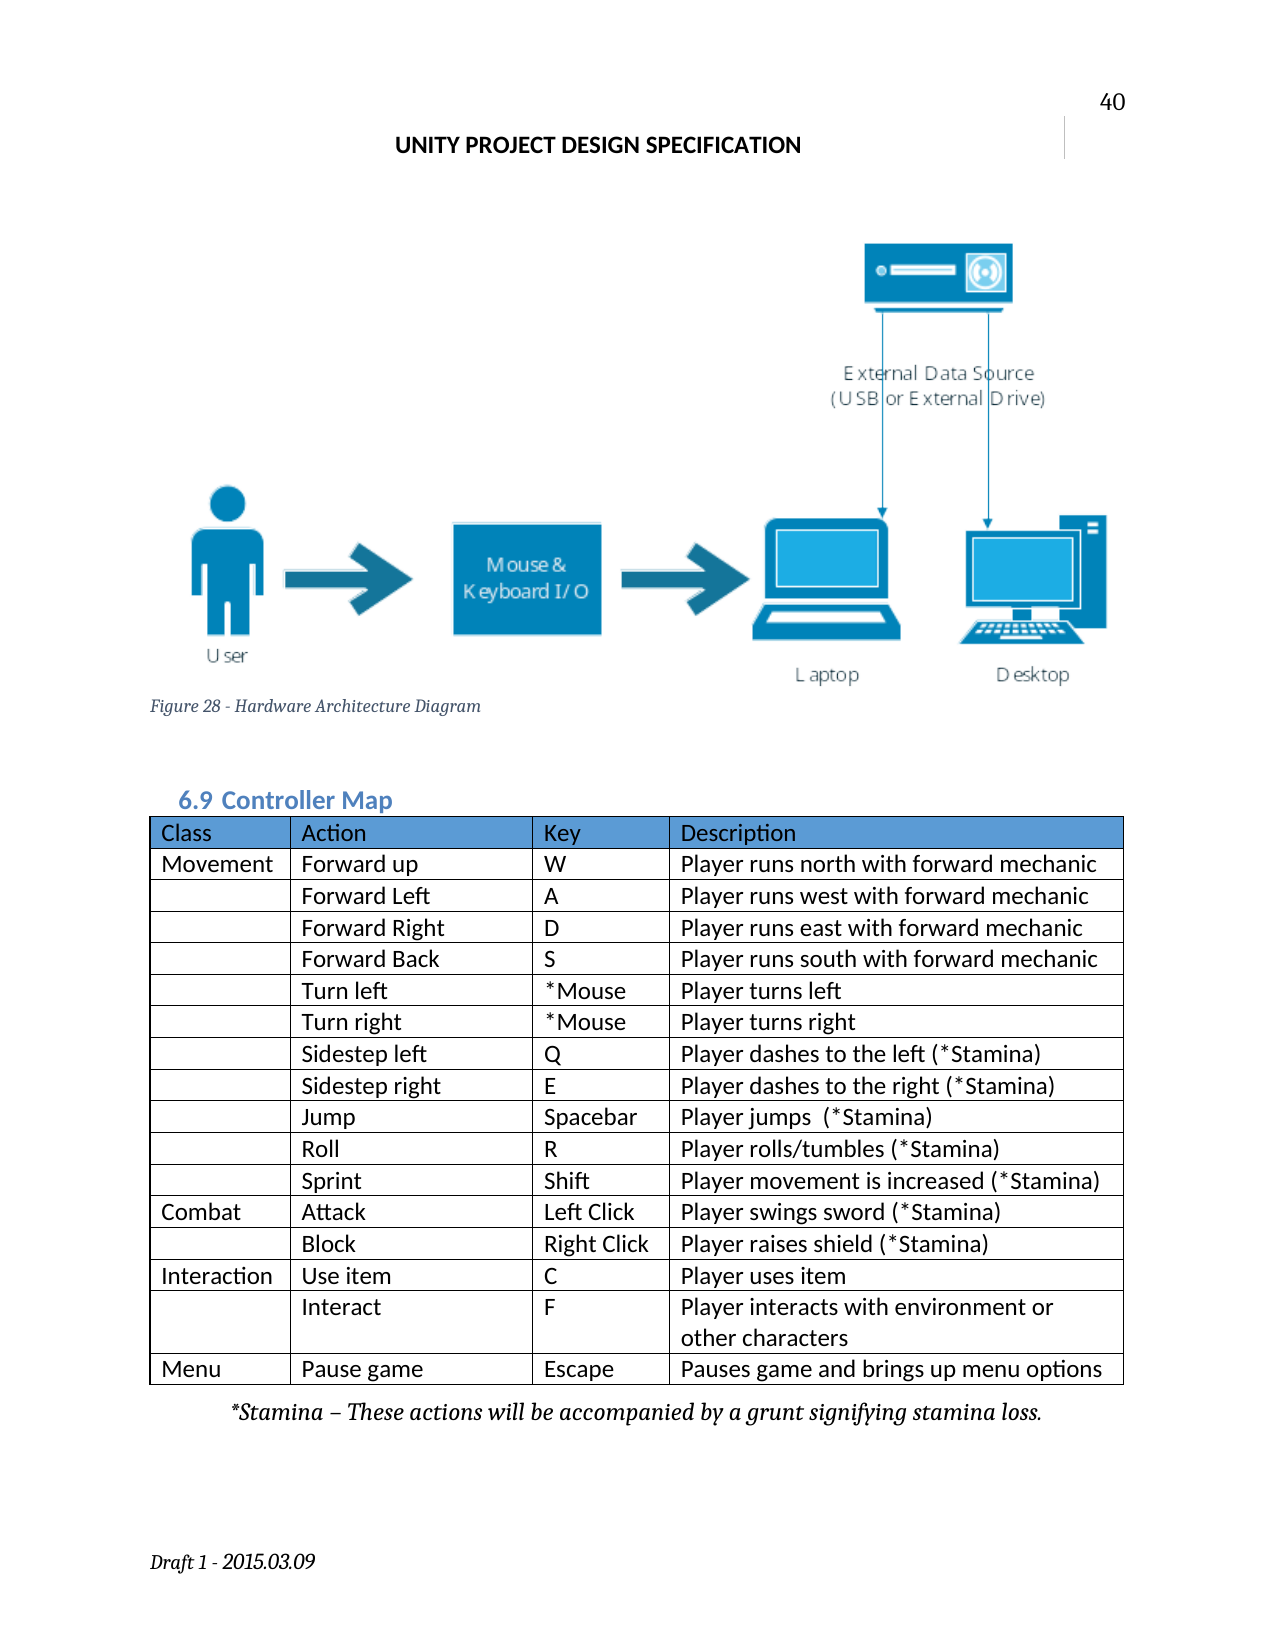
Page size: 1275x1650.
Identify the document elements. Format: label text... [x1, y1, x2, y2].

table_header Key [533, 817, 669, 848]
table_cell Spacebar [533, 1101, 669, 1132]
table_cell Player movement is increased (*Stamina) [670, 1165, 1123, 1195]
table_cell Sprint [291, 1165, 532, 1195]
table_cell [151, 1291, 290, 1352]
table_cell Player interacts with environment or other characters [670, 1291, 1123, 1352]
table_cell Pause game [291, 1354, 532, 1384]
table_cell [151, 912, 290, 942]
table_cell Right Click [533, 1228, 669, 1259]
table_cell Interact [291, 1291, 532, 1352]
table_header Action [291, 817, 532, 848]
table_cell [151, 1228, 290, 1259]
table_cell Movement [151, 849, 290, 879]
table_cell [151, 1165, 290, 1195]
table_cell Q [533, 1038, 669, 1069]
table_cell Menu [151, 1354, 290, 1384]
table_cell Sidestep left [291, 1038, 532, 1069]
table_cell [151, 1101, 290, 1132]
table_cell Use item [291, 1260, 532, 1290]
table_cell [151, 975, 290, 1005]
table_cell Player turns left [670, 975, 1123, 1005]
table_cell Shift [533, 1165, 669, 1195]
table_cell *Mouse [533, 975, 669, 1005]
table_cell Turn left [291, 975, 532, 1005]
table_header Class [151, 817, 290, 848]
table_cell Roll [291, 1133, 532, 1164]
table_cell *Mouse [533, 1006, 669, 1037]
table_cell Player runs south with forward mechanic [670, 943, 1123, 974]
table_cell Player swings sword (*Stamina) [670, 1196, 1123, 1227]
subtitle Controller Map [178, 783, 1125, 816]
text *Stamina – These actions will be accompanied by a grunt signifying stamina loss. [150, 1398, 1125, 1426]
table_cell W [533, 849, 669, 879]
table_cell Player raises shield (*Stamina) [670, 1228, 1123, 1259]
table_cell [151, 1038, 290, 1069]
table_cell [151, 1006, 290, 1037]
table_cell Forward Back [291, 943, 532, 974]
table_cell [151, 1133, 290, 1164]
table_cell Player jumps (*Stamina) [670, 1101, 1123, 1132]
table_cell [151, 1070, 290, 1100]
table_cell Interaction [151, 1260, 290, 1290]
table_cell Escape [533, 1354, 669, 1384]
table_cell Player runs west with forward mechanic [670, 880, 1123, 911]
table_cell Player runs north with forward mechanic [670, 849, 1123, 879]
table_cell Player rolls/tumbles (*Stamina) [670, 1133, 1123, 1164]
table_cell R [533, 1133, 669, 1164]
table_cell Player uses item [670, 1260, 1123, 1290]
table_cell E [533, 1070, 669, 1100]
table_cell Jump [291, 1101, 532, 1132]
table_cell A [533, 880, 669, 911]
table_cell Forward Left [291, 880, 532, 911]
table_cell Player turns right [670, 1006, 1123, 1037]
table_cell S [533, 943, 669, 974]
table_cell Player runs east with forward mechanic [670, 912, 1123, 942]
table_cell Player dashes to the left (*Stamina) [670, 1038, 1123, 1069]
table_cell F [533, 1291, 669, 1352]
table_cell [151, 880, 290, 911]
table_cell Player dashes to the right (*Stamina) [670, 1070, 1123, 1100]
table_cell Block [291, 1228, 532, 1259]
table_cell Sidestep right [291, 1070, 532, 1100]
table_cell Forward Right [291, 912, 532, 942]
table_cell Pauses game and brings up menu options [670, 1354, 1123, 1384]
table_cell [151, 943, 290, 974]
table_cell Attack [291, 1196, 532, 1227]
table_cell D [533, 912, 669, 942]
table_cell Combat [151, 1196, 290, 1227]
table_cell Turn right [291, 1006, 532, 1037]
table_cell Forward up [291, 849, 532, 879]
table_cell C [533, 1260, 669, 1290]
table_cell Left Click [533, 1196, 669, 1227]
table_header Description [670, 817, 1123, 848]
